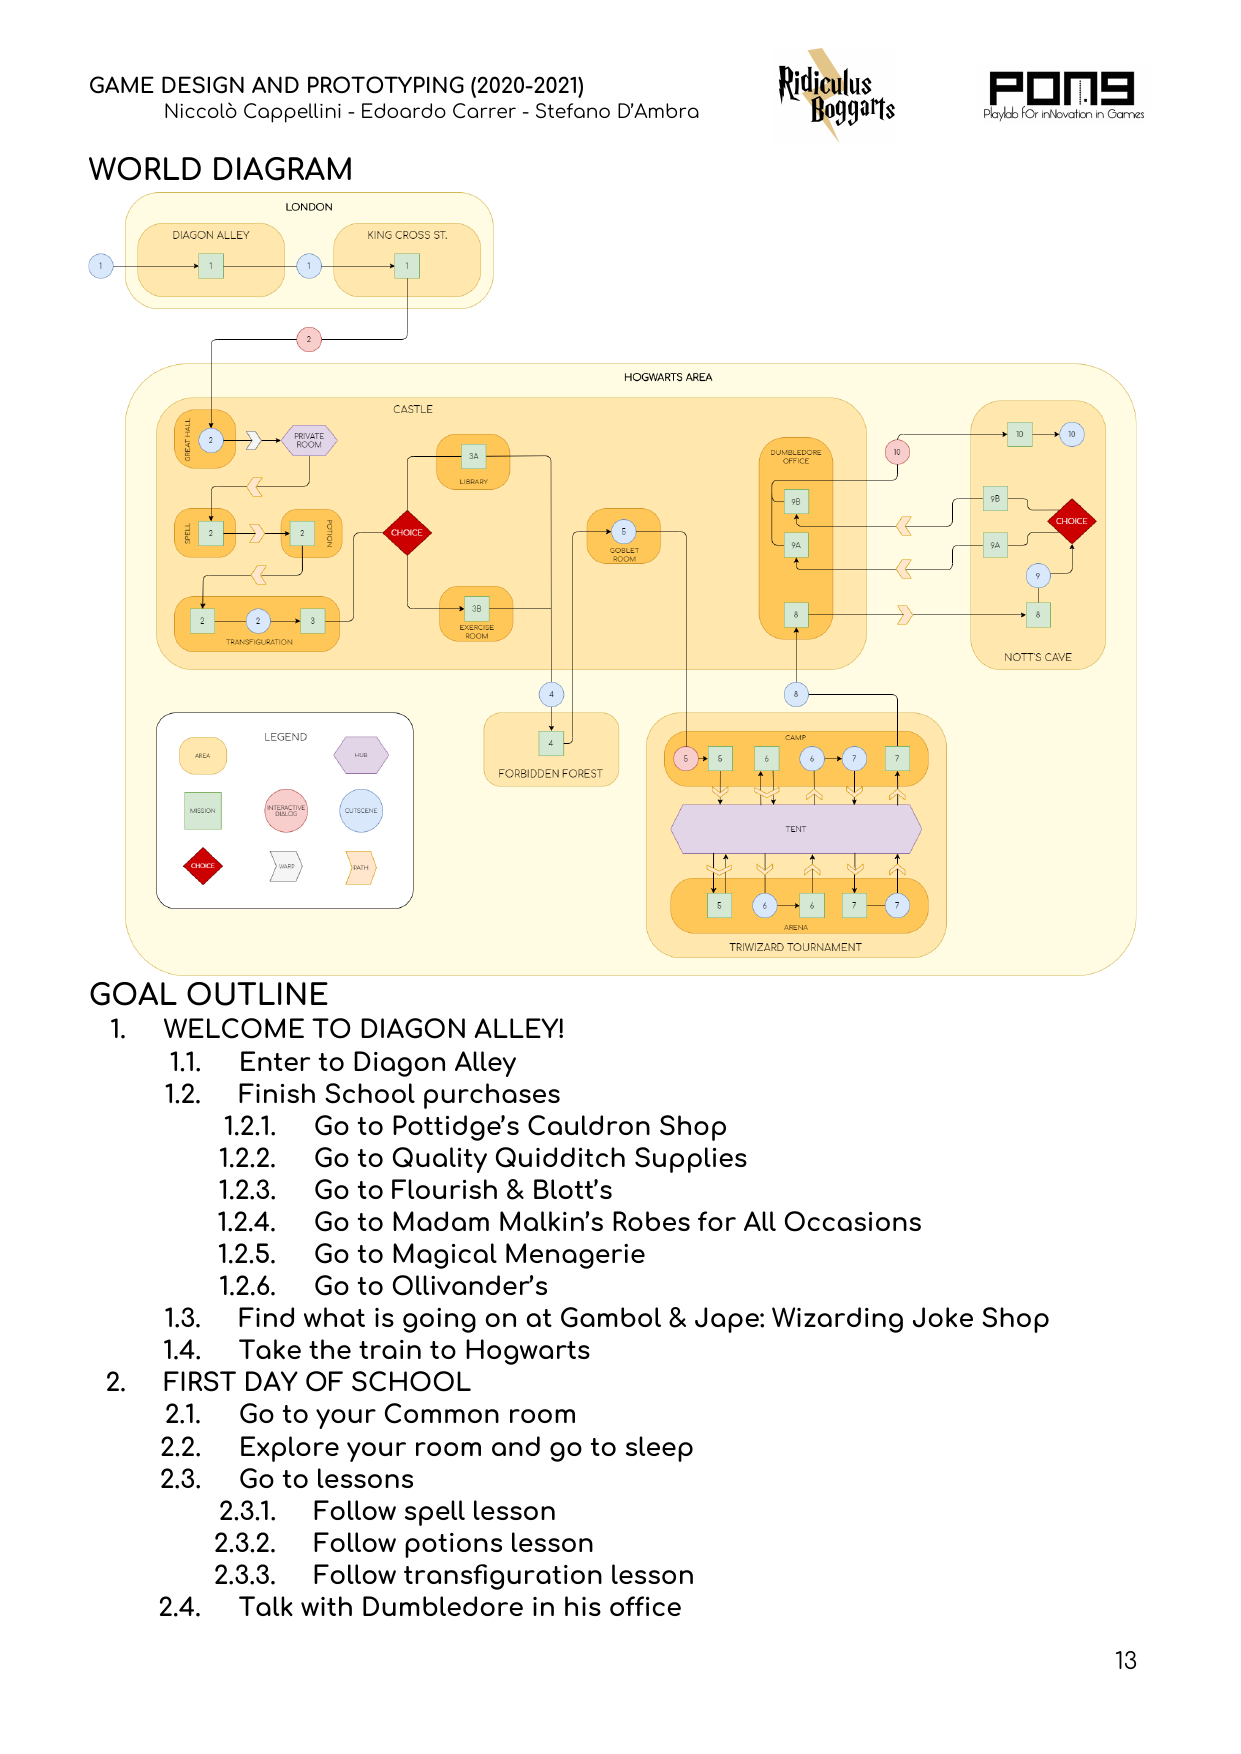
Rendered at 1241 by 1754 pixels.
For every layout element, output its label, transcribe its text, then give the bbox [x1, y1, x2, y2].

list Go to your Common room [201, 1402, 1137, 1430]
list Follow transfiguration lesson [276, 1562, 1137, 1590]
picture [771, 43, 903, 147]
picture [88, 192, 1137, 976]
list Explore your room and go to sleep [201, 1434, 1137, 1462]
list Go to Ollivander’s [276, 1273, 1137, 1301]
list Find what is going on at Gambol & Jape: Wizarding Joke Shop [201, 1306, 1137, 1333]
list Take the train to Hogwarts [201, 1338, 1137, 1366]
subtitle WORLD DIAGRAM [88, 155, 1137, 188]
subtitle GOAL OUTLINE [88, 979, 1137, 1012]
list Follow spell lesson [276, 1498, 1137, 1526]
list Go to Flourish & Blott’s [276, 1177, 1137, 1205]
list FIRST DAY OF SCHOOL [126, 1370, 1137, 1398]
list Finish School purchases [201, 1081, 1137, 1109]
list Enter to Diagon Alley [201, 1049, 1137, 1077]
list Go to Pottidge’s Cauldron Shop [276, 1113, 1137, 1141]
picture [976, 64, 1151, 125]
list Go to Madam Malkin’s Robes for All Occasions [276, 1209, 1137, 1237]
list Go to Quality Quidditch Supplies [276, 1145, 1137, 1173]
list Follow potions lesson [276, 1530, 1137, 1558]
list WELCOME TO DIAGON ALLEY! [126, 1017, 1137, 1045]
list Talk with Dumbledore in his office [201, 1594, 1137, 1622]
list Go to Magical Menagerie [276, 1241, 1137, 1269]
list Go to lessons [201, 1466, 1137, 1494]
